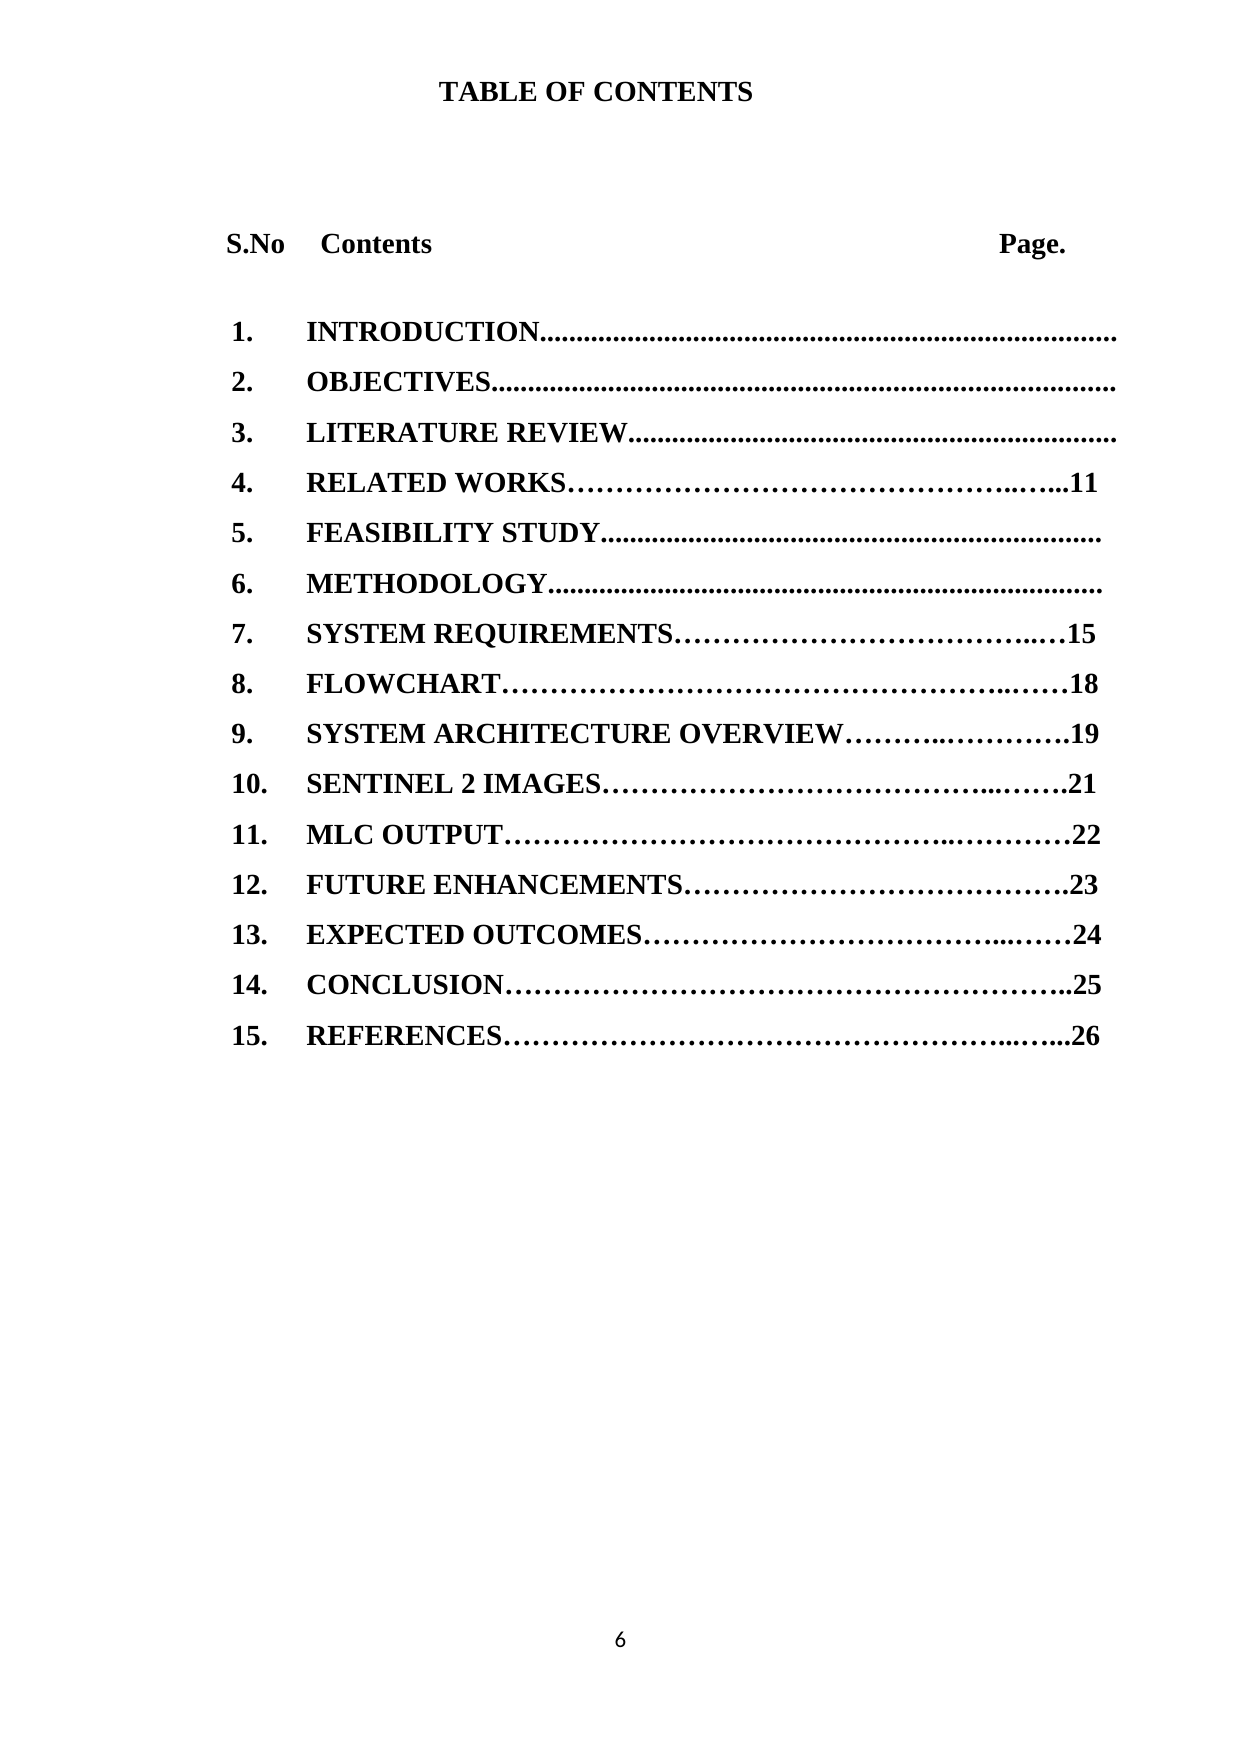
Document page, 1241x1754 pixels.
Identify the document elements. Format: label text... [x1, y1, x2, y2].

list SYSTEM ARCHITECTURE OVERVIEW………..………….19 [231, 716, 1103, 750]
text S.No Contents Page. [226, 226, 1103, 259]
list FEASIBILITY STUDY 12 [231, 516, 1103, 549]
list SENTINEL 2 IMAGES…………………………………...…….21 [231, 767, 1103, 800]
list EXPECTED OUTCOMES………………………………...……24 [231, 917, 1103, 951]
list FLOWCHART……………………………………………..……18 [231, 666, 1103, 700]
list METHODOLOGY 13 [231, 566, 1103, 599]
list OBJECTIVES 3 [231, 364, 1103, 398]
list LITERATURE REVIEW 4 [231, 415, 1103, 448]
list INTRODUCTION 2 [231, 314, 1103, 348]
list CONCLUSION…………………………………………………..25 [231, 967, 1103, 1001]
list RELATED WORKS………………………………………..…...11 [231, 465, 1103, 499]
list MLC OUTPUT………………………………………..…………22 [231, 817, 1103, 850]
text TABLE OF CONTENTS [133, 74, 1059, 107]
list REFERENCES……………………………………………...…...26 [231, 1018, 1103, 1051]
list FUTURE ENHANCEMENTS………………………………….23 [231, 867, 1103, 901]
list SYSTEM REQUIREMENTS………………………………..…15 [231, 616, 1103, 649]
